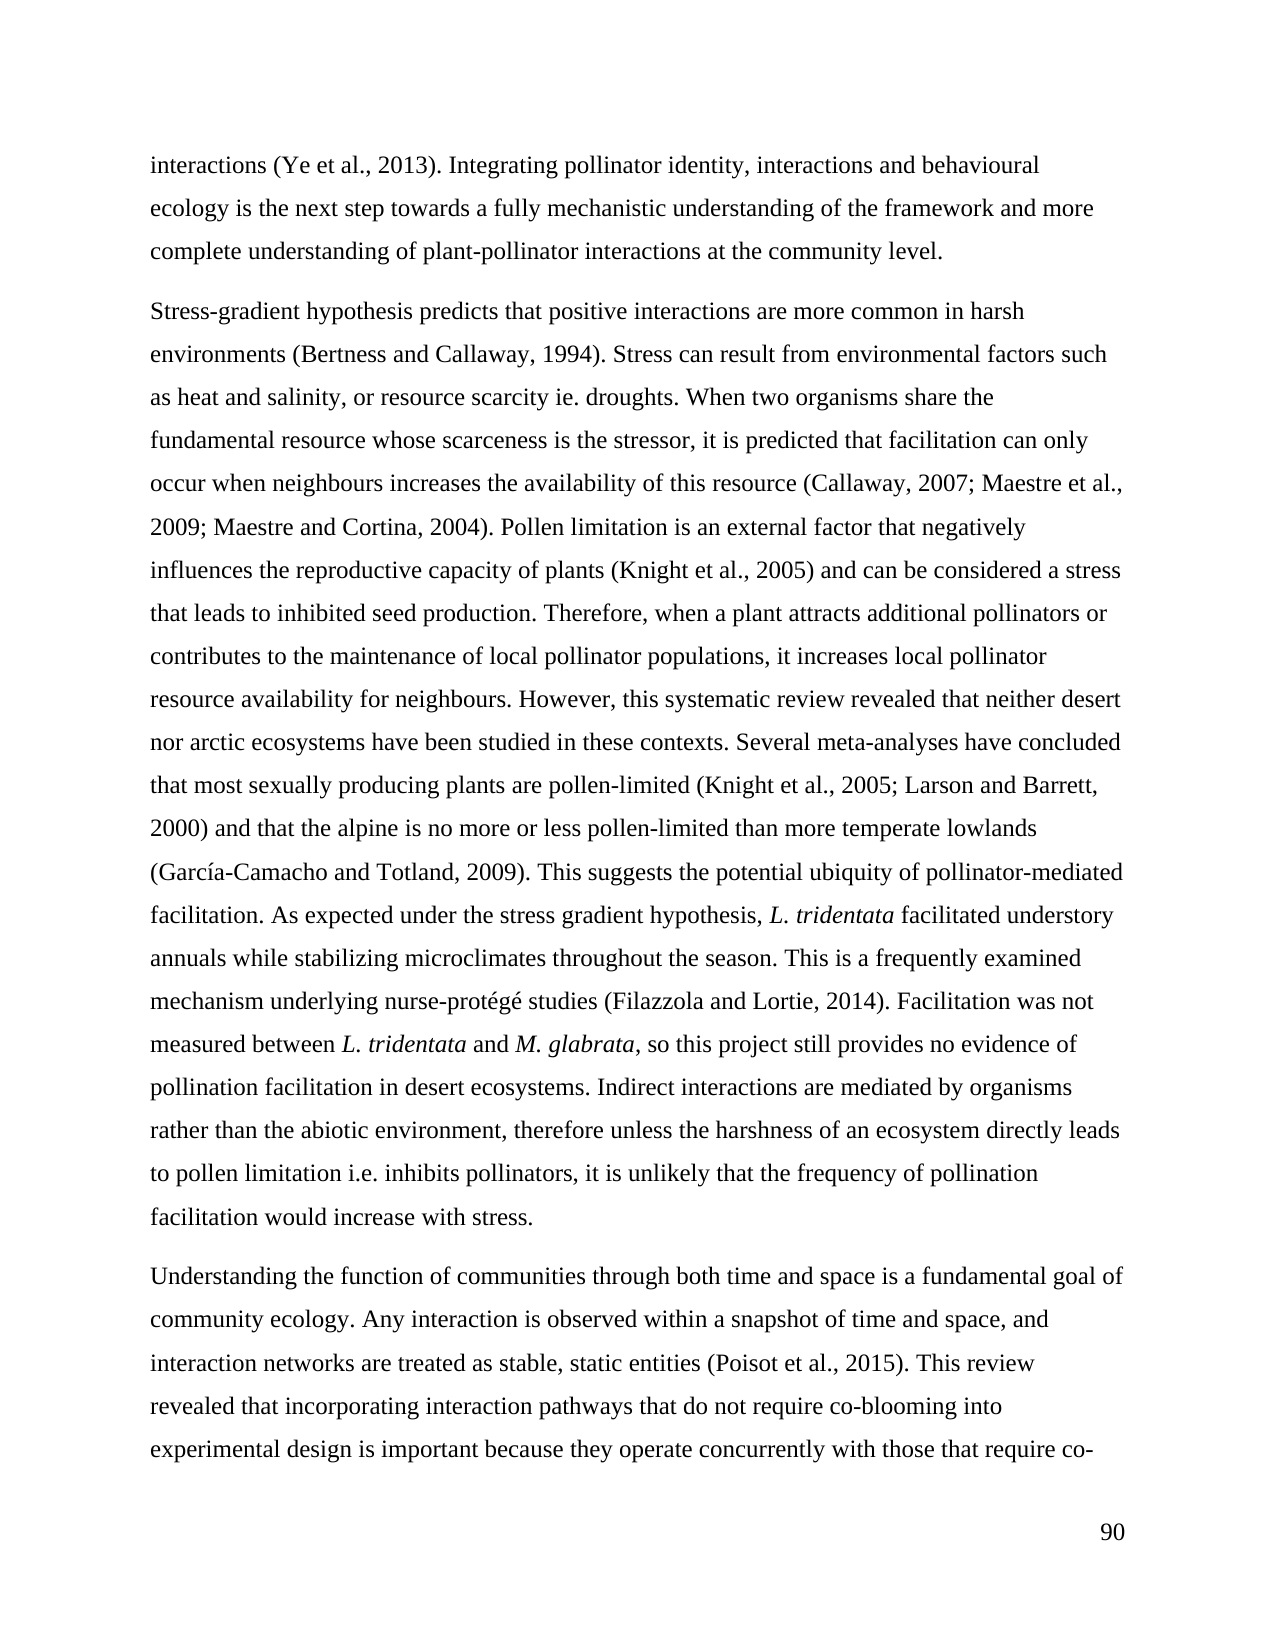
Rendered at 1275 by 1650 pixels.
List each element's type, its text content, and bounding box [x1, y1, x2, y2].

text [150, 150, 1125, 265]
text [150, 1261, 1125, 1463]
text Stress-gradient hypothesis predicts that positive interactions are more common in harsh environments (Bertness and Callaway, 1994). Stress can result from environmental factors such as heat and salinity, or resource scarcity ie. droughts. When two organisms share the fundamental resource whose scarceness is the stressor, it is predicted that facilitation can only occur when neighbours increases the availability of this resource (Callaway, 2007; Maestre et al., 2009; Maestre and Cortina, 2004). Pollen limitation is an external factor that negatively influences the reproductive capacity of plants (Knight et al., 2005) and can be considered a stress that leads to inhibited seed production. Therefore, when a plant attracts additional pollinators or contributes to the maintenance of local pollinator populations, it increases local pollinator resource availability for neighbours. However, this systematic review revealed that neither desert nor arctic ecosystems have been studied in these contexts. Several meta-analyses have concluded that most sexually producing plants are pollen-limited (Knight et al., 2005; Larson and Barrett, 2000) and that the alpine is no more or less pollen-limited than more temperate lowlands (García-Camacho and Totland, 2009). This suggests the potential ubiquity of pollinator-mediated facilitation. As expected under the stress gradient hypothesis, L. tridentata facilitated understory annuals while stabilizing microclimates throughout the season. This is a frequently examined mechanism underlying nurse-protégé studies (Filazzola and Lortie, 2014). Facilitation was not measured between L. tridentata and M. glabrata, so this project still provides no evidence of pollination facilitation in desert ecosystems. Indirect interactions are mediated by organisms rather than the abiotic environment, therefore unless the harshness of an ecosystem directly leads to pollen limitation i.e. inhibits pollinators, it is unlikely that the frequency of pollination facilitation would increase with stress. [150, 296, 1125, 1230]
